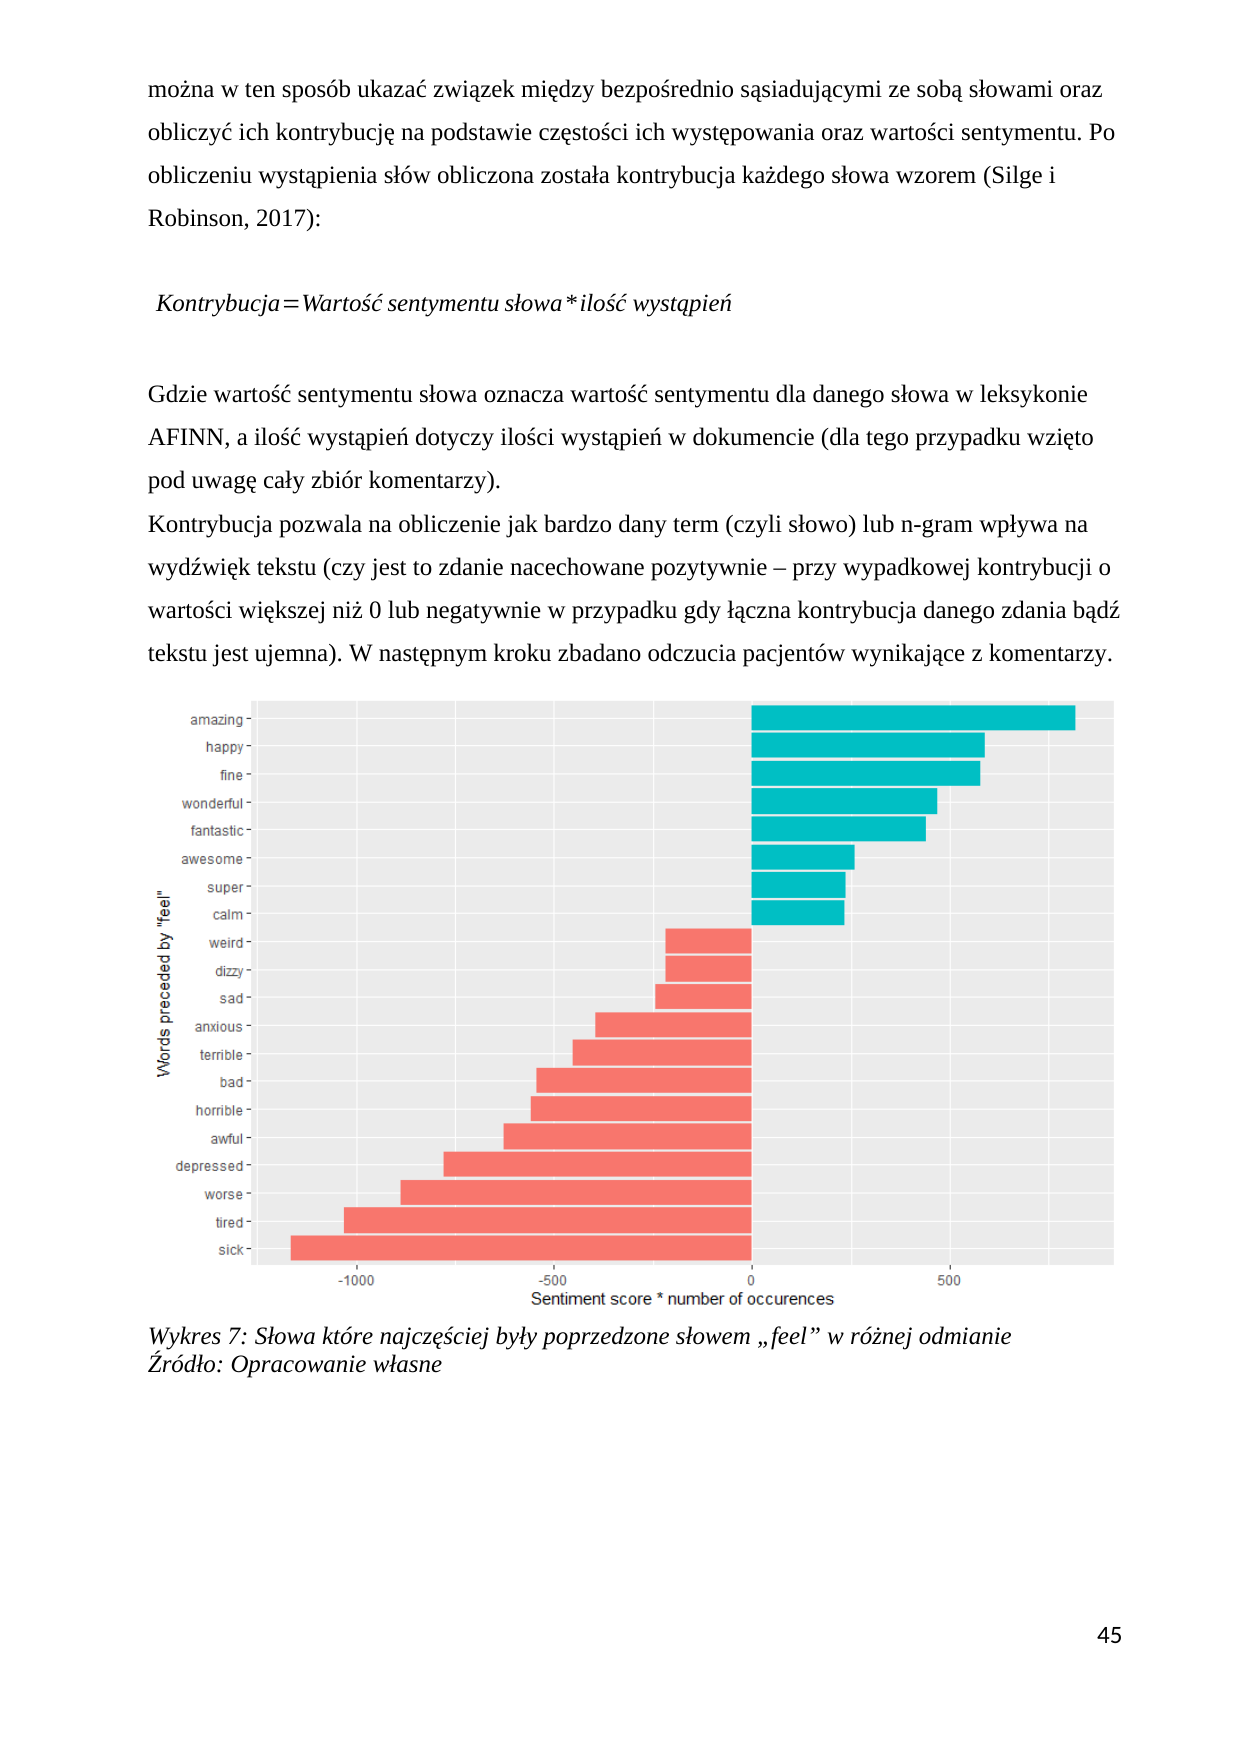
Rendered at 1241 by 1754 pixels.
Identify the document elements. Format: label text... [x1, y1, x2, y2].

text Gdzie wartość sentymentu słowa oznacza wartość sentymentu dla danego słowa w leksykonie AFINN, a ilość wystąpień dotyczy ilości wystąpień w dokumencie (dla tego przypadku wzięto pod uwagę cały zbiór komentarzy). [148, 379, 1122, 494]
picture [147, 693, 1123, 1316]
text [148, 74, 1122, 232]
text Kontrybucja pozwala na obliczenie jak bardzo dany term (czyli słowo) lub n-gram wpływa na wydźwięk tekstu (czy jest to zdanie nacechowane pozytywnie – przy wypadkowej kontrybucji o wartości większej niż 0 lub negatywnie w przypadku gdy łączna kontrybucja danego zdania bądź tekstu jest ujemna). W następnym kroku zbadano odczucia pacjentów wynikające z komentarzy. [148, 509, 1122, 667]
